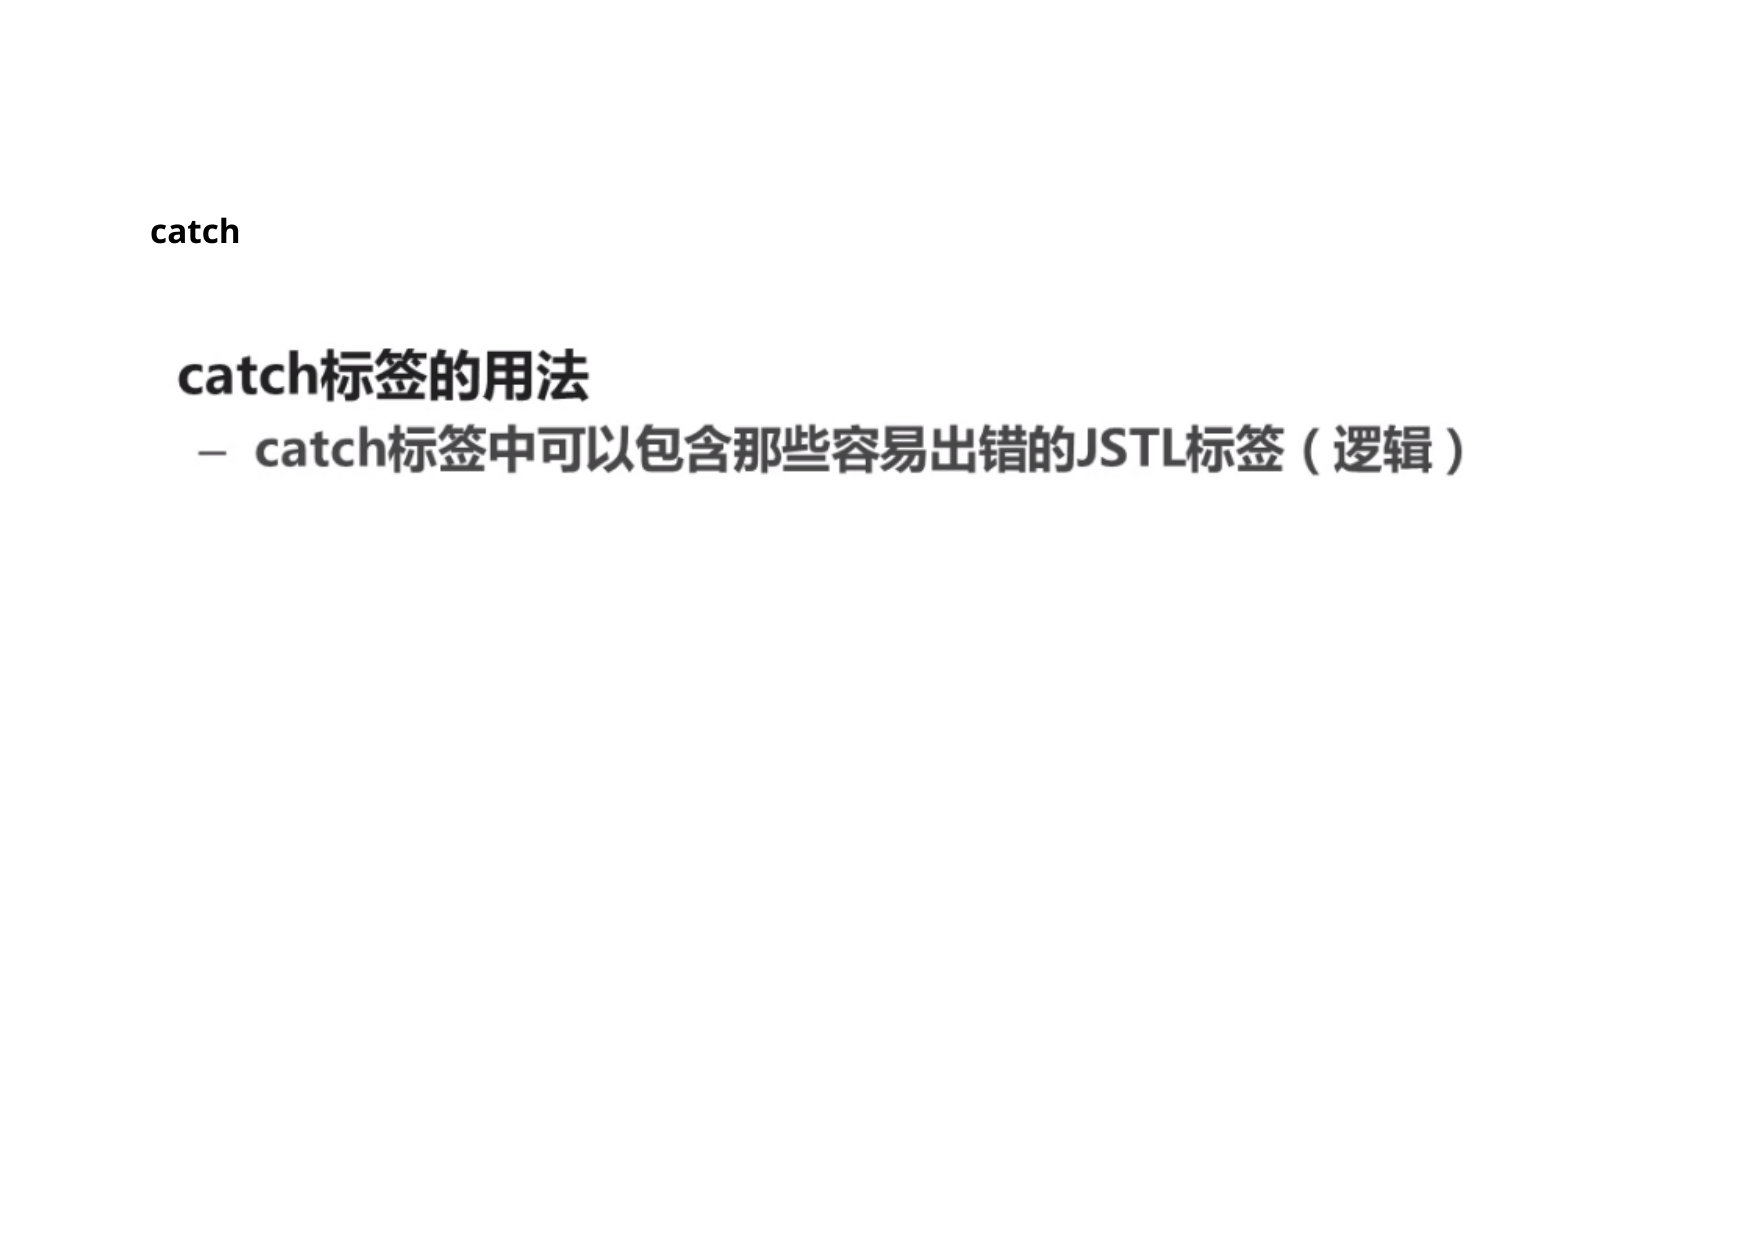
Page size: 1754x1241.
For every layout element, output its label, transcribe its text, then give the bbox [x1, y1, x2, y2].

subtitle catch [150, 198, 1604, 263]
picture [150, 322, 1557, 544]
